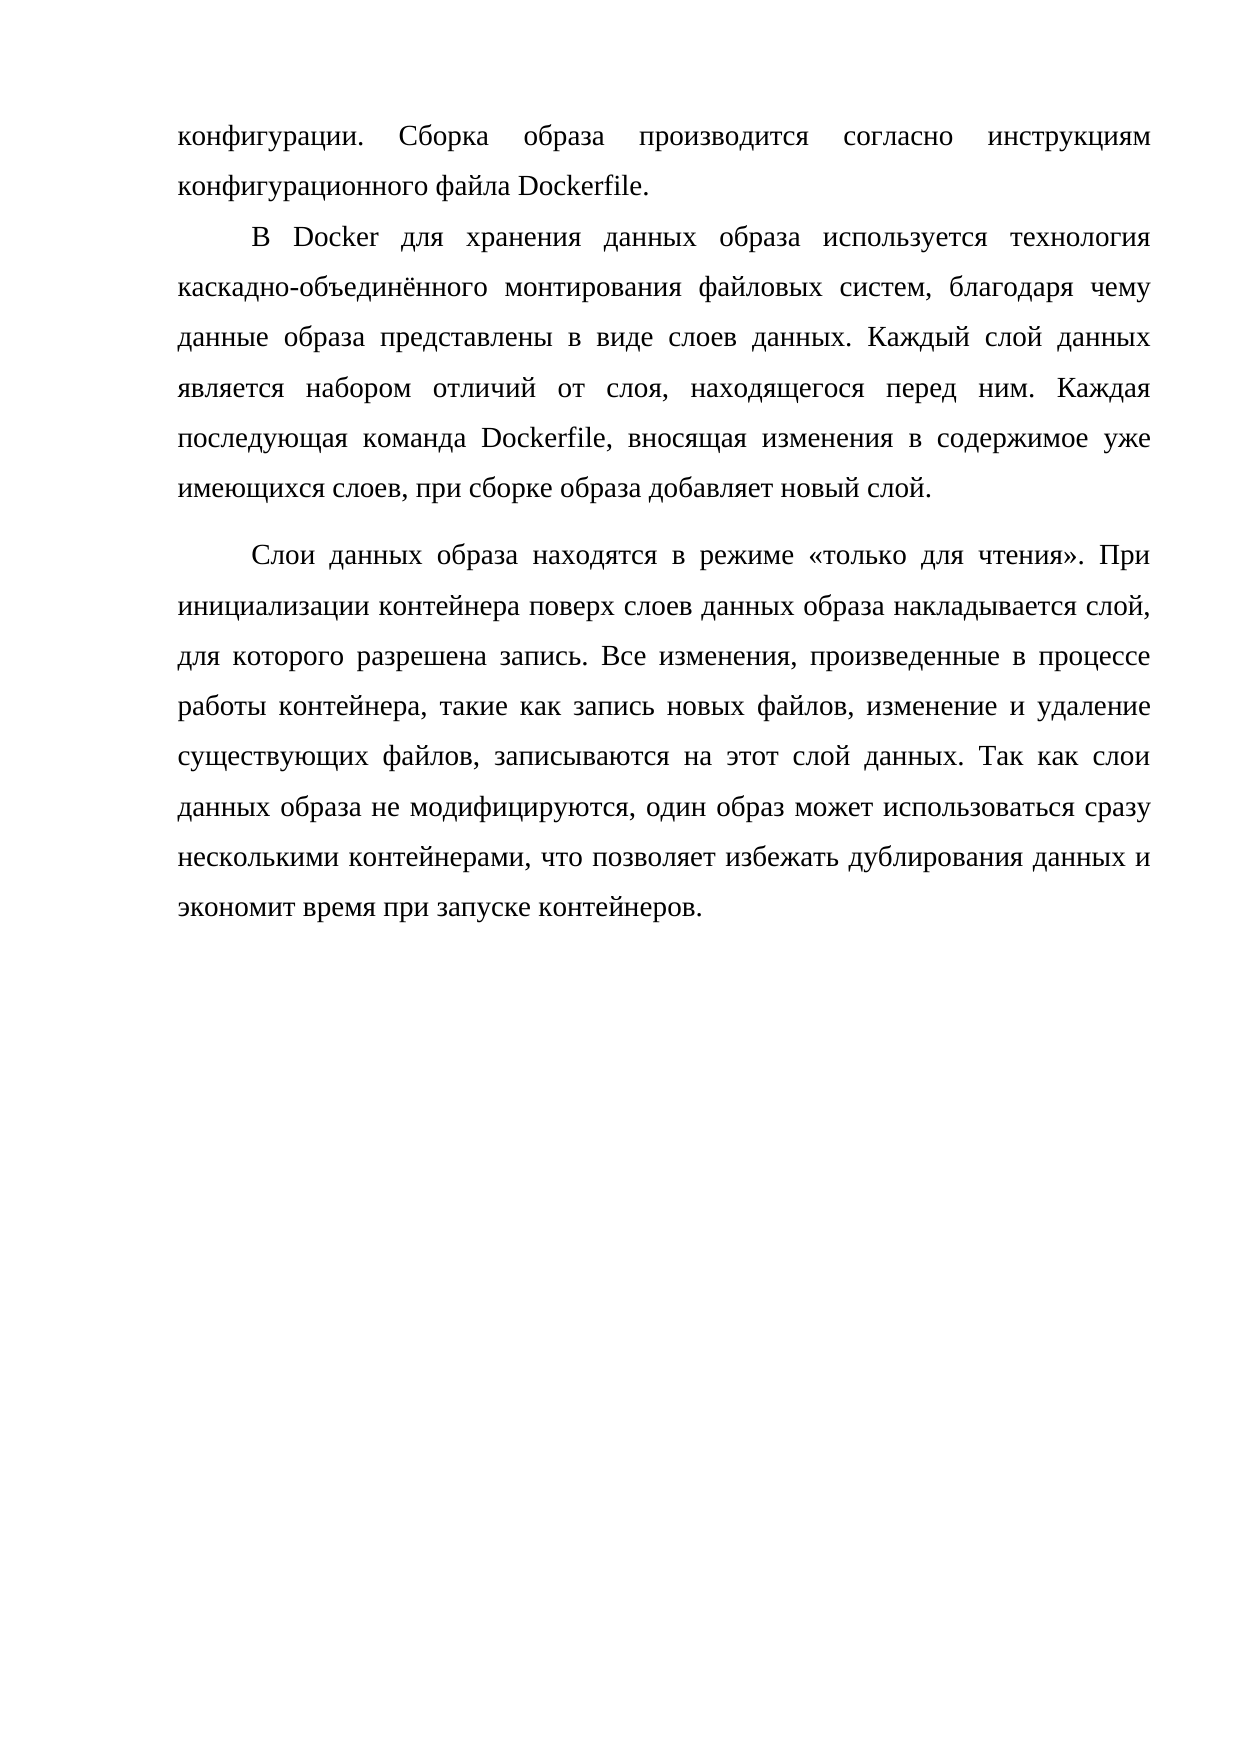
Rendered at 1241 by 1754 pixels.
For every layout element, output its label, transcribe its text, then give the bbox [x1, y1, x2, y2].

list Слои данных образа находятся в режиме «только для чтения». При инициализации контейнера поверх слоев данных образа накладывается слой, для которого разрешена запись. Все изменения, произведенные в процессе работы контейнера, такие как запись новых файлов, изменение и удаление существующих файлов, записываются на этот слой данных. Так как слои данных образа не модифицируются, один образ может использоваться сразу несколькими контейнерами, что позволяет избежать дублирования данных и экономит время при запуске контейнеров. [177, 537, 1152, 923]
text В Docker для хранения данных образа используется технология каскадно-объединённого монтирования файловых систем, благодаря чему данные образа представлены в виде слоев данных. Каждый слой данных является набором отличий от слоя, находящегося перед ним. Каждая последующая команда Dockerfile, вносящая изменения в содержимое уже имеющихся слоев, при сборке образа добавляет новый слой. [177, 219, 1152, 504]
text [177, 118, 1152, 202]
